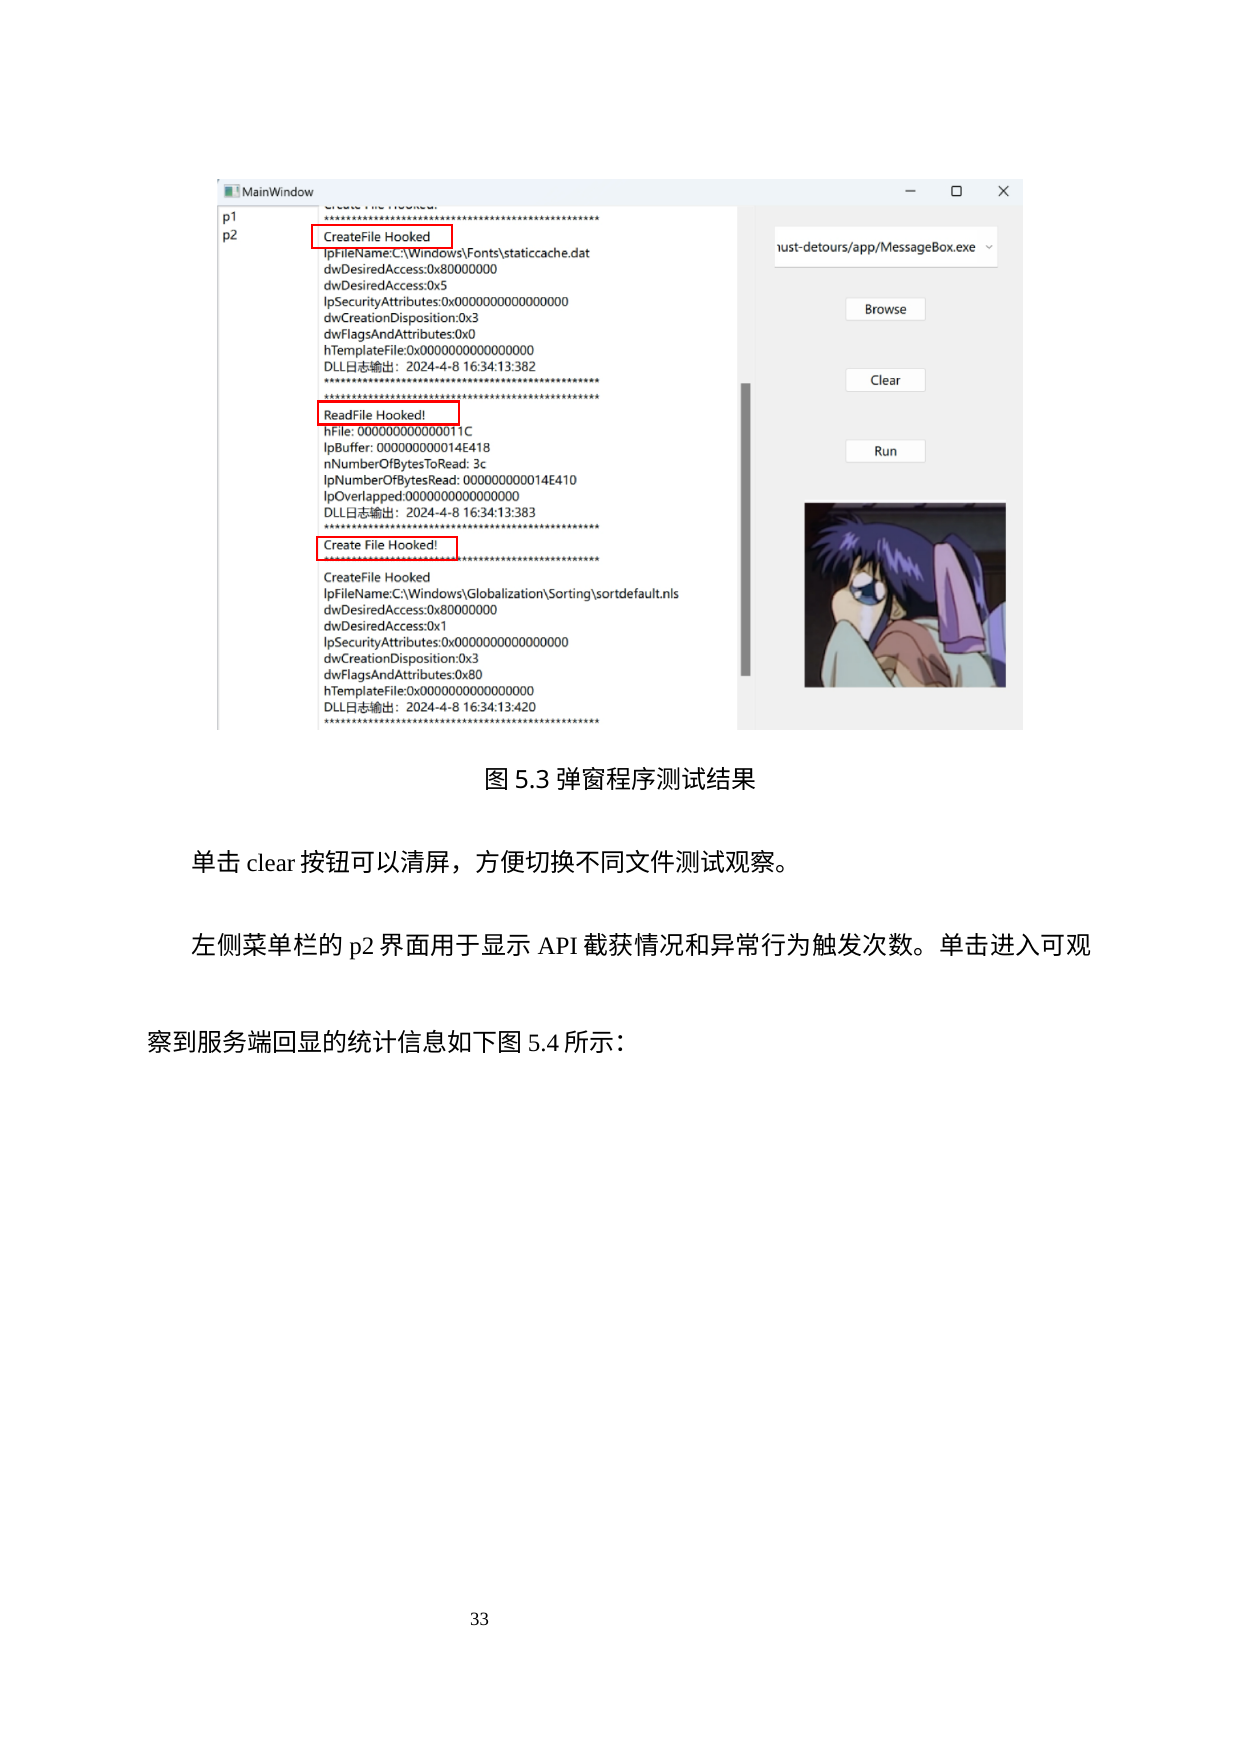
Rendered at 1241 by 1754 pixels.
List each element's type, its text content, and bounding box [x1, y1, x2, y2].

text 单击clear按钮可以清屏，方便切换不同文件测试观察。 [148, 828, 1093, 893]
picture [217, 179, 1023, 730]
text 左侧菜单栏的p2界面用于显示API截获情况和异常行为触发次数。单击进入可观察到服务端回显的统计信息如下图5.4所示： [148, 911, 1093, 1073]
text 图5.3 弹窗程序测试结果 [148, 745, 1093, 810]
